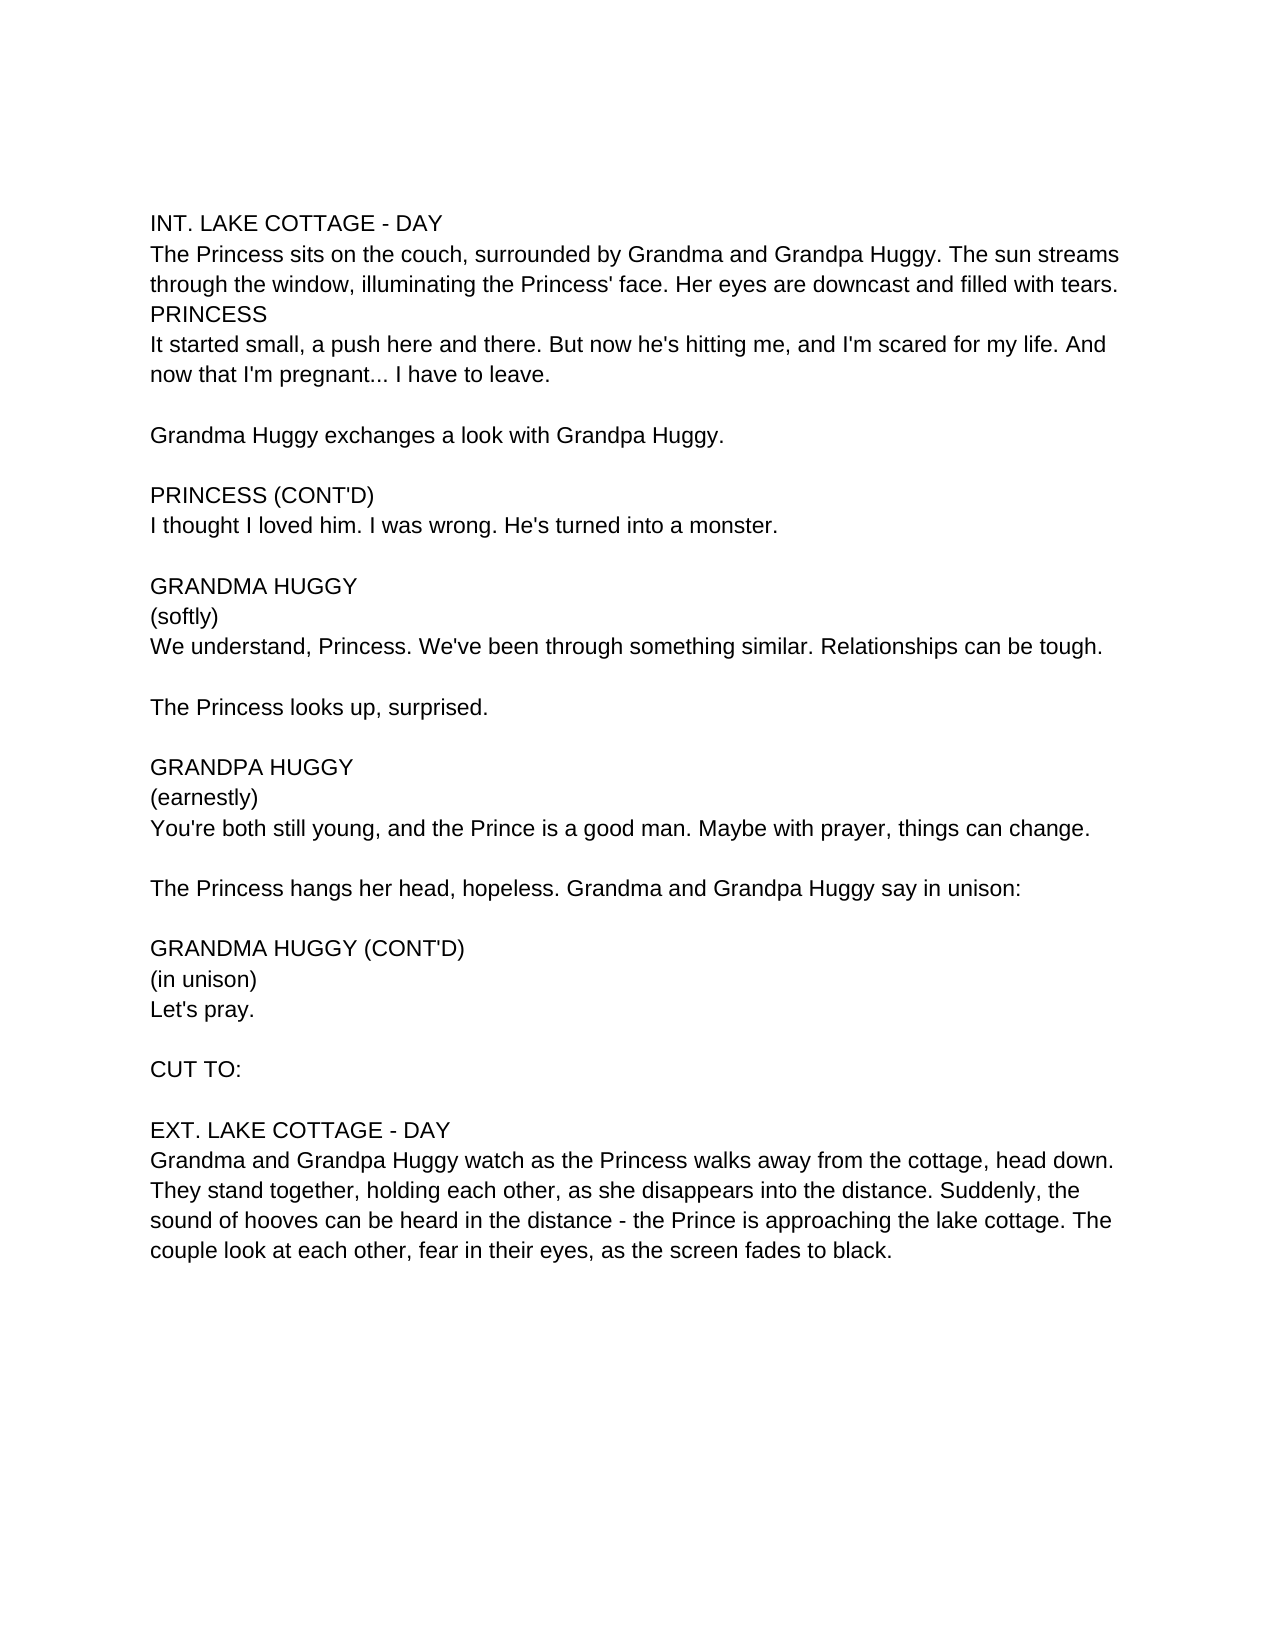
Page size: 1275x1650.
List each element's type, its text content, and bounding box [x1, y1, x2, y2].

text The Princess looks up, surprised. [150, 694, 1125, 720]
text Let's pray. [150, 996, 1125, 1022]
text I thought I loved him. I was wrong. He's turned into a monster. [150, 512, 1125, 539]
text The Princess hangs her head, hopeless. Grandma and Grandpa Huggy say in unison: [150, 875, 1125, 901]
text Grandma Huggy exchanges a look with Grandpa Huggy. [150, 422, 1125, 448]
text CUT TO: [150, 1056, 1125, 1083]
text INT. LAKE COTTAGE - DAY [150, 210, 1125, 237]
text The Princess sits on the couch, surrounded by Grandma and Grandpa Huggy. The sun streams through the window, illuminating the Princess' face. Her eyes are downcast and filled with tears. [150, 241, 1125, 297]
text Grandma and Grandpa Huggy watch as the Princess walks away from the cottage, head down. They stand together, holding each other, as she disappears into the distance. Suddenly, the sound of hooves can be heard in the distance - the Prince is approaching the lake cottage. The couple look at each other, fear in their eyes, as the screen fades to black. [150, 1147, 1125, 1264]
text (softly) [150, 603, 1125, 629]
text We understand, Princess. We've been through something similar. Relationships can be tough. [150, 633, 1125, 660]
text PRINCESS [150, 301, 1125, 327]
text GRANDMA HUGGY (CONT'D) [150, 935, 1125, 962]
text (earnestly) [150, 784, 1125, 811]
text GRANDPA HUGGY [150, 754, 1125, 781]
text (in unison) [150, 966, 1125, 992]
text You're both still young, and the Prince is a good man. Maybe with prayer, things can change. [150, 814, 1125, 841]
text PRINCESS (CONT'D) [150, 482, 1125, 509]
text EXT. LAKE COTTAGE - DAY [150, 1117, 1125, 1143]
text It started small, a push here and there. But now he's hitting me, and I'm scared for my life. And now that I'm pregnant... I have to leave. [150, 331, 1125, 388]
text GRANDMA HUGGY [150, 573, 1125, 599]
